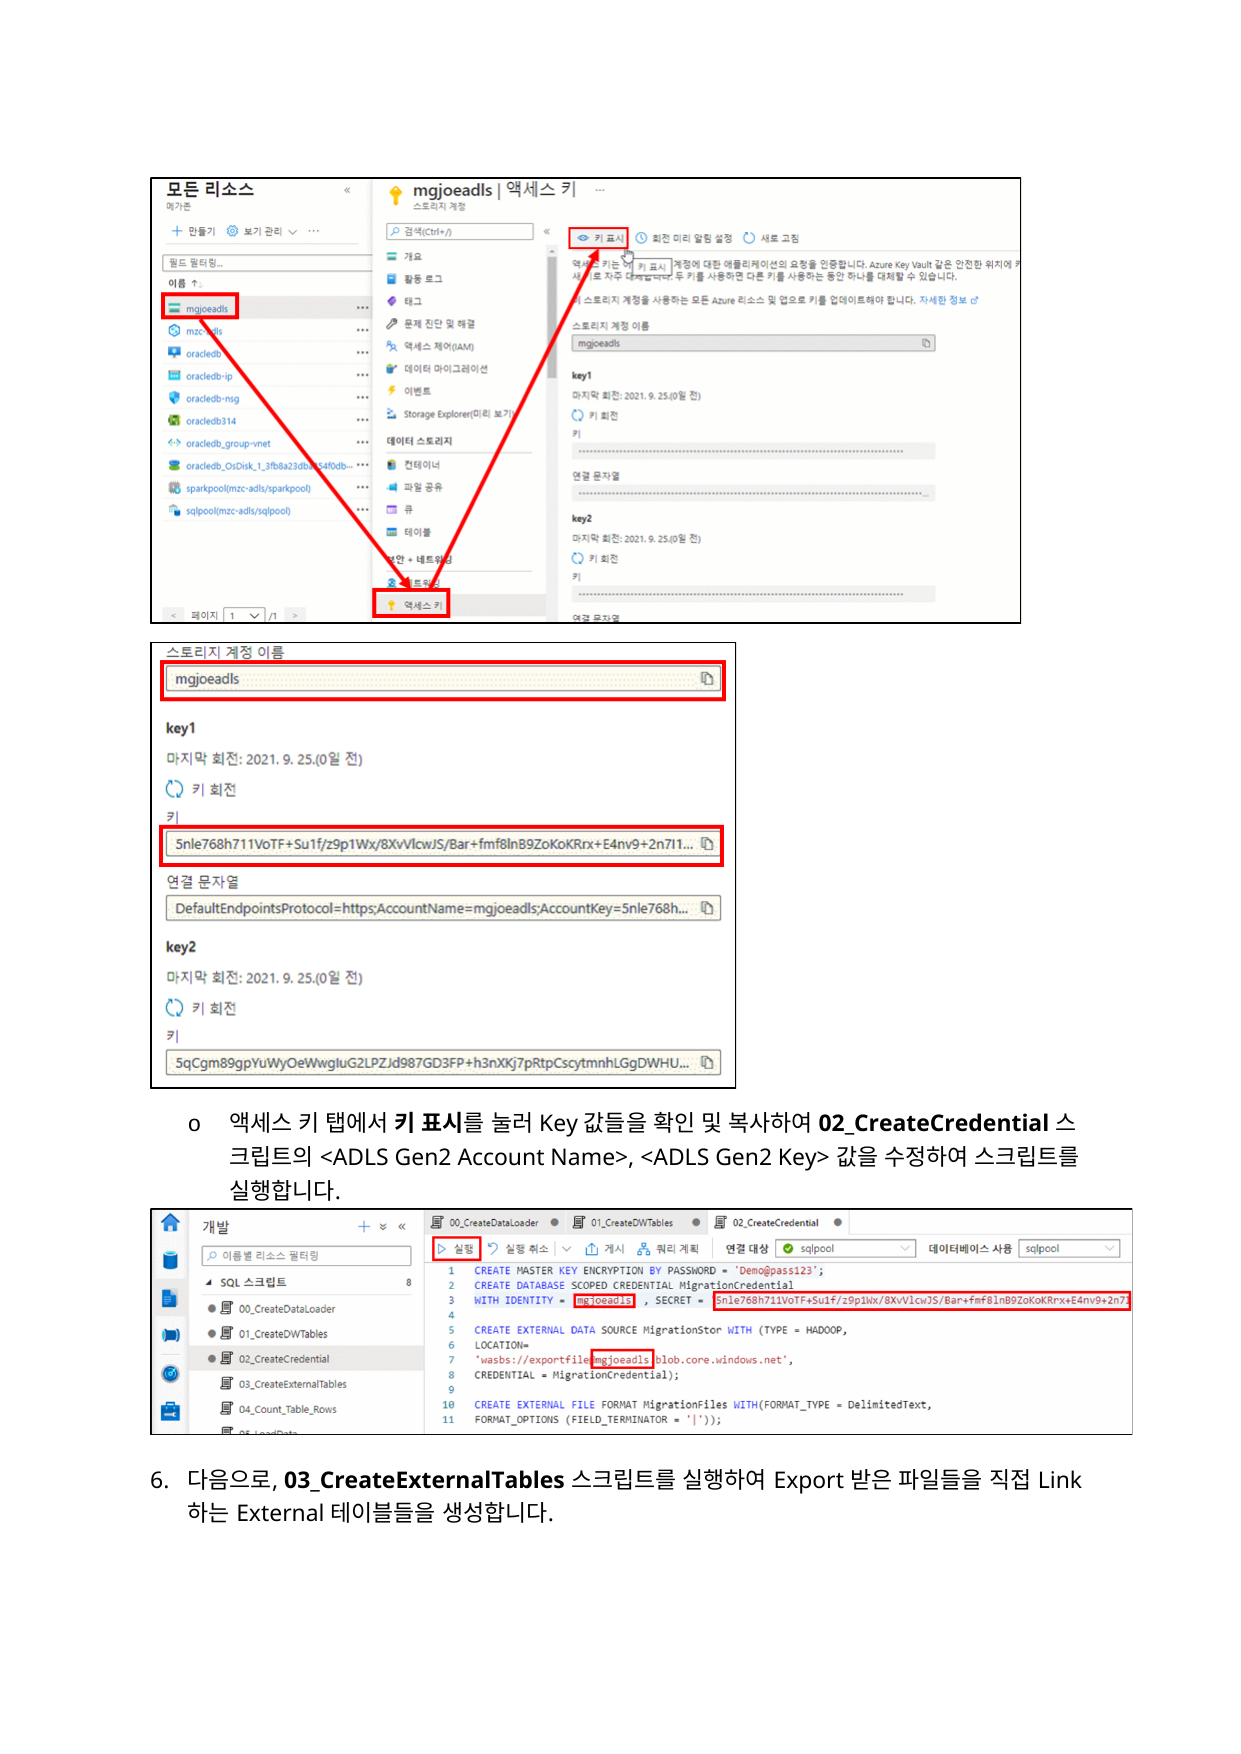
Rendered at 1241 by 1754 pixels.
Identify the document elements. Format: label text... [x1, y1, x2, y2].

list 다음으로, 03_CreateExternalTables 스크립트를 실행하여 Export 받은 파일들을 직접 Link 하는 External 테이블들을 생성합니다. [150, 1462, 1090, 1528]
picture [150, 642, 737, 1089]
picture [150, 177, 1022, 624]
picture [150, 1208, 1133, 1435]
list 액세스 키 탭에서 키 표시를 눌러 Key 값들을 확인 및 복사하여 02_CreateCredential 스크립트의 <ADLS Gen2 Account Name>, <ADLS Gen2 Key> 값을 수정하여 스크립트를 실행합니다. [187, 1107, 1090, 1206]
